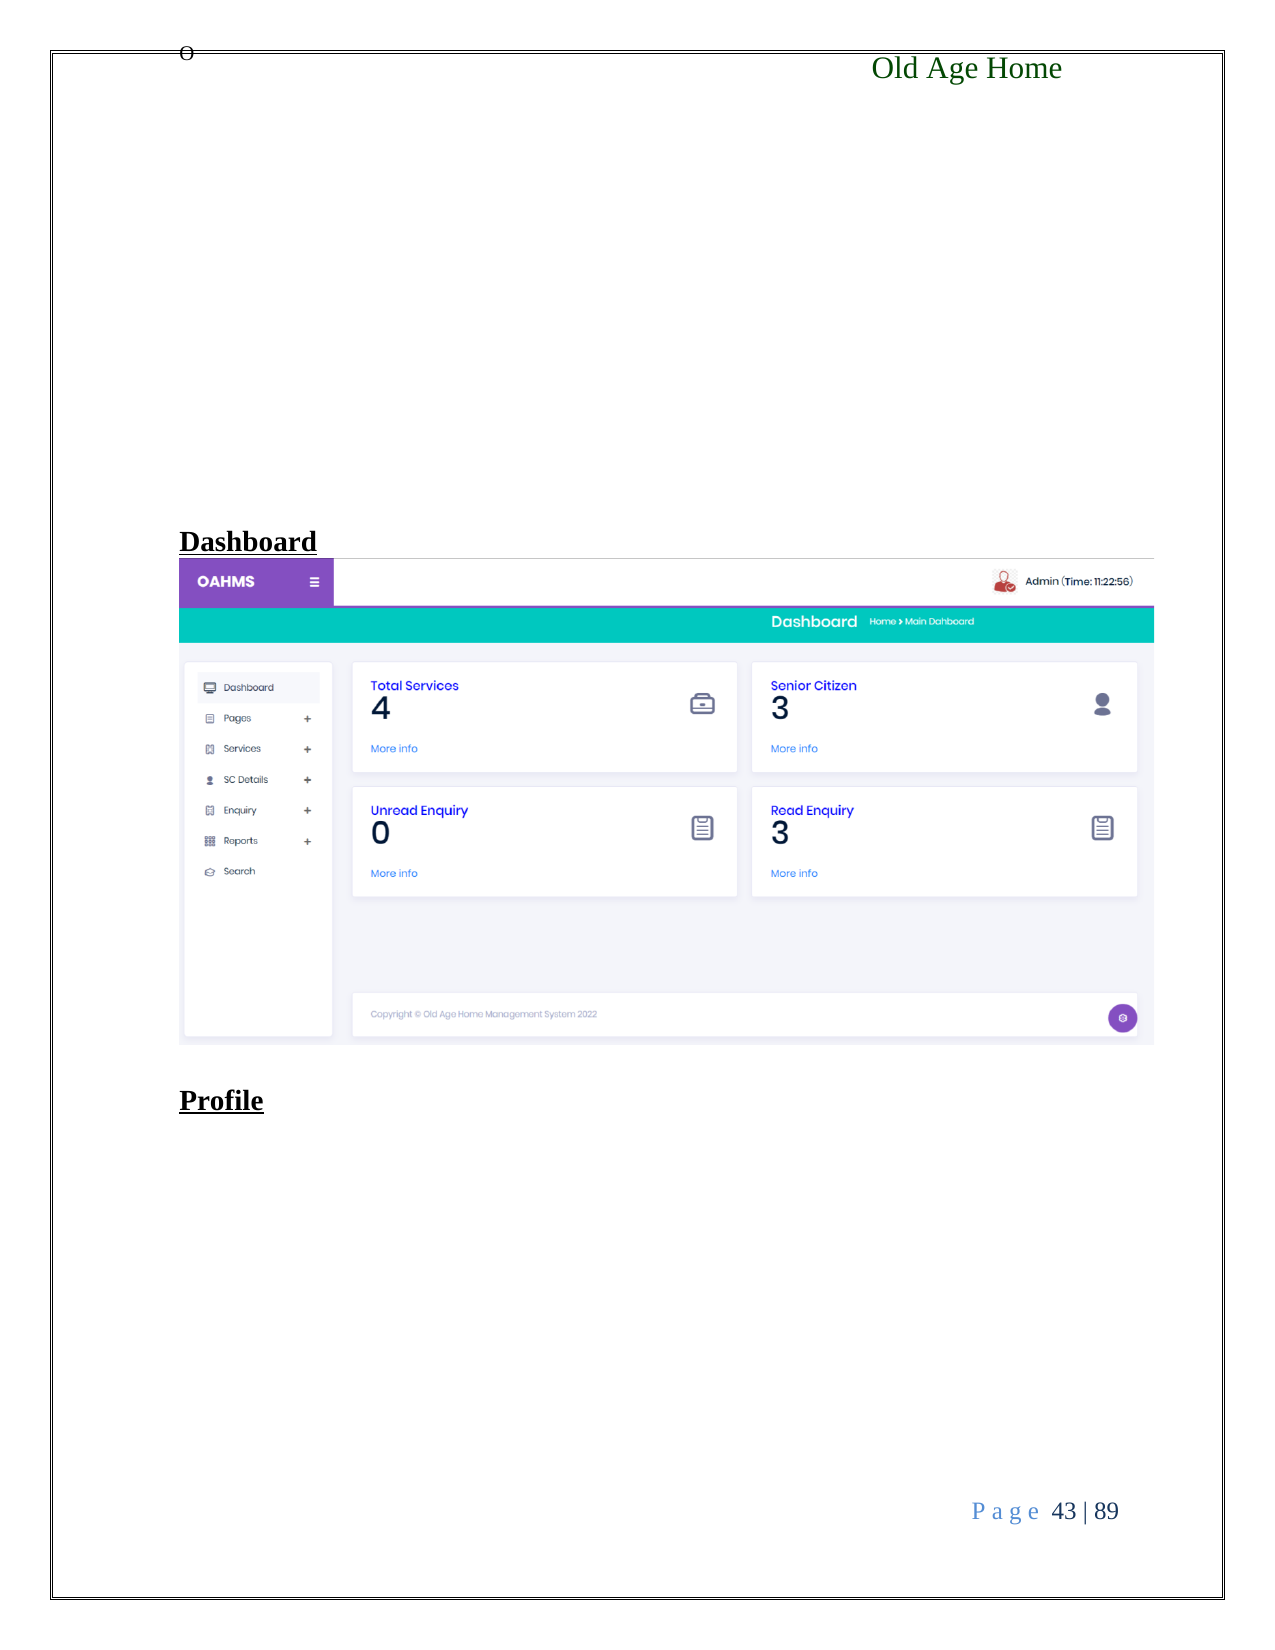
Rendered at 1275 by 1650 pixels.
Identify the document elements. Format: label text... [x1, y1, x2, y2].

picture [179, 558, 1155, 1045]
text Dashboard [179, 524, 1146, 558]
text Profile [179, 1083, 1146, 1117]
